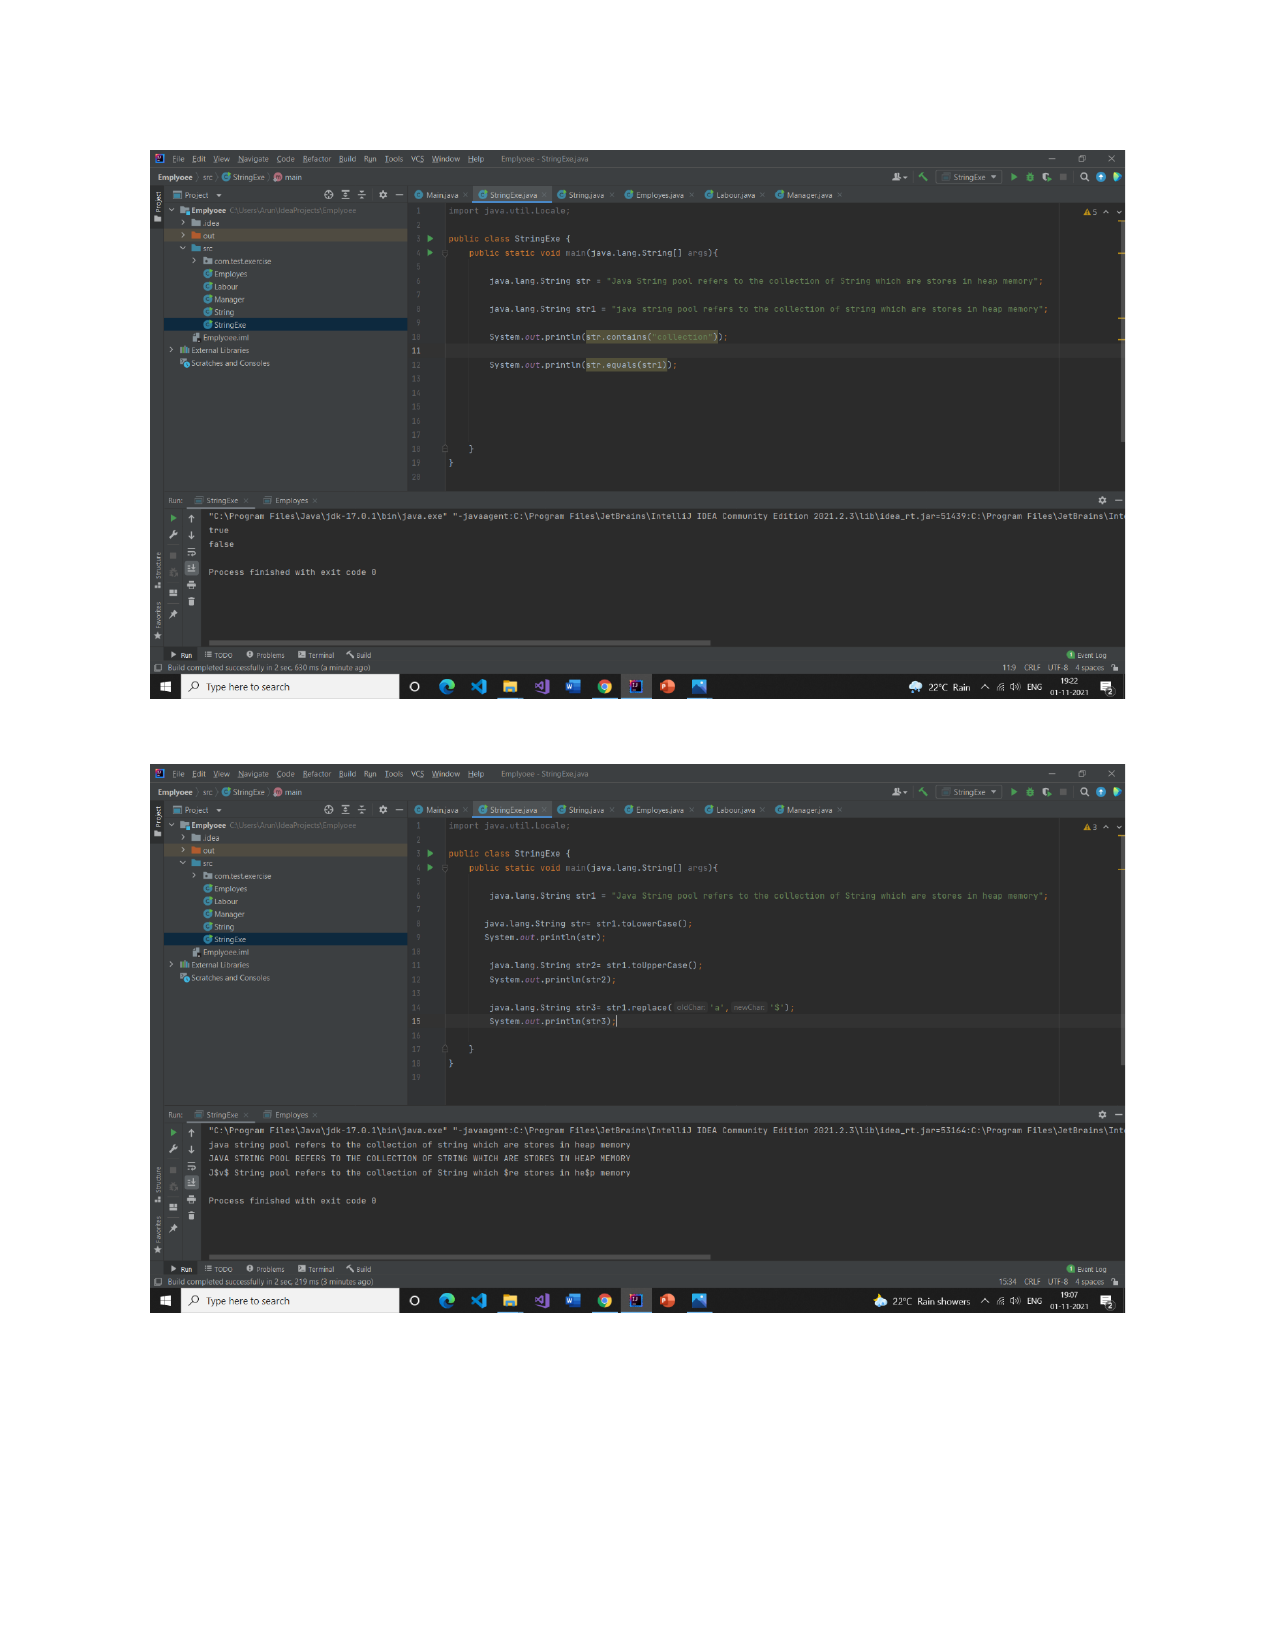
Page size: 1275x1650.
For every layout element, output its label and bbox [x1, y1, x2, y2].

picture [150, 764, 1125, 1313]
picture [150, 150, 1125, 699]
